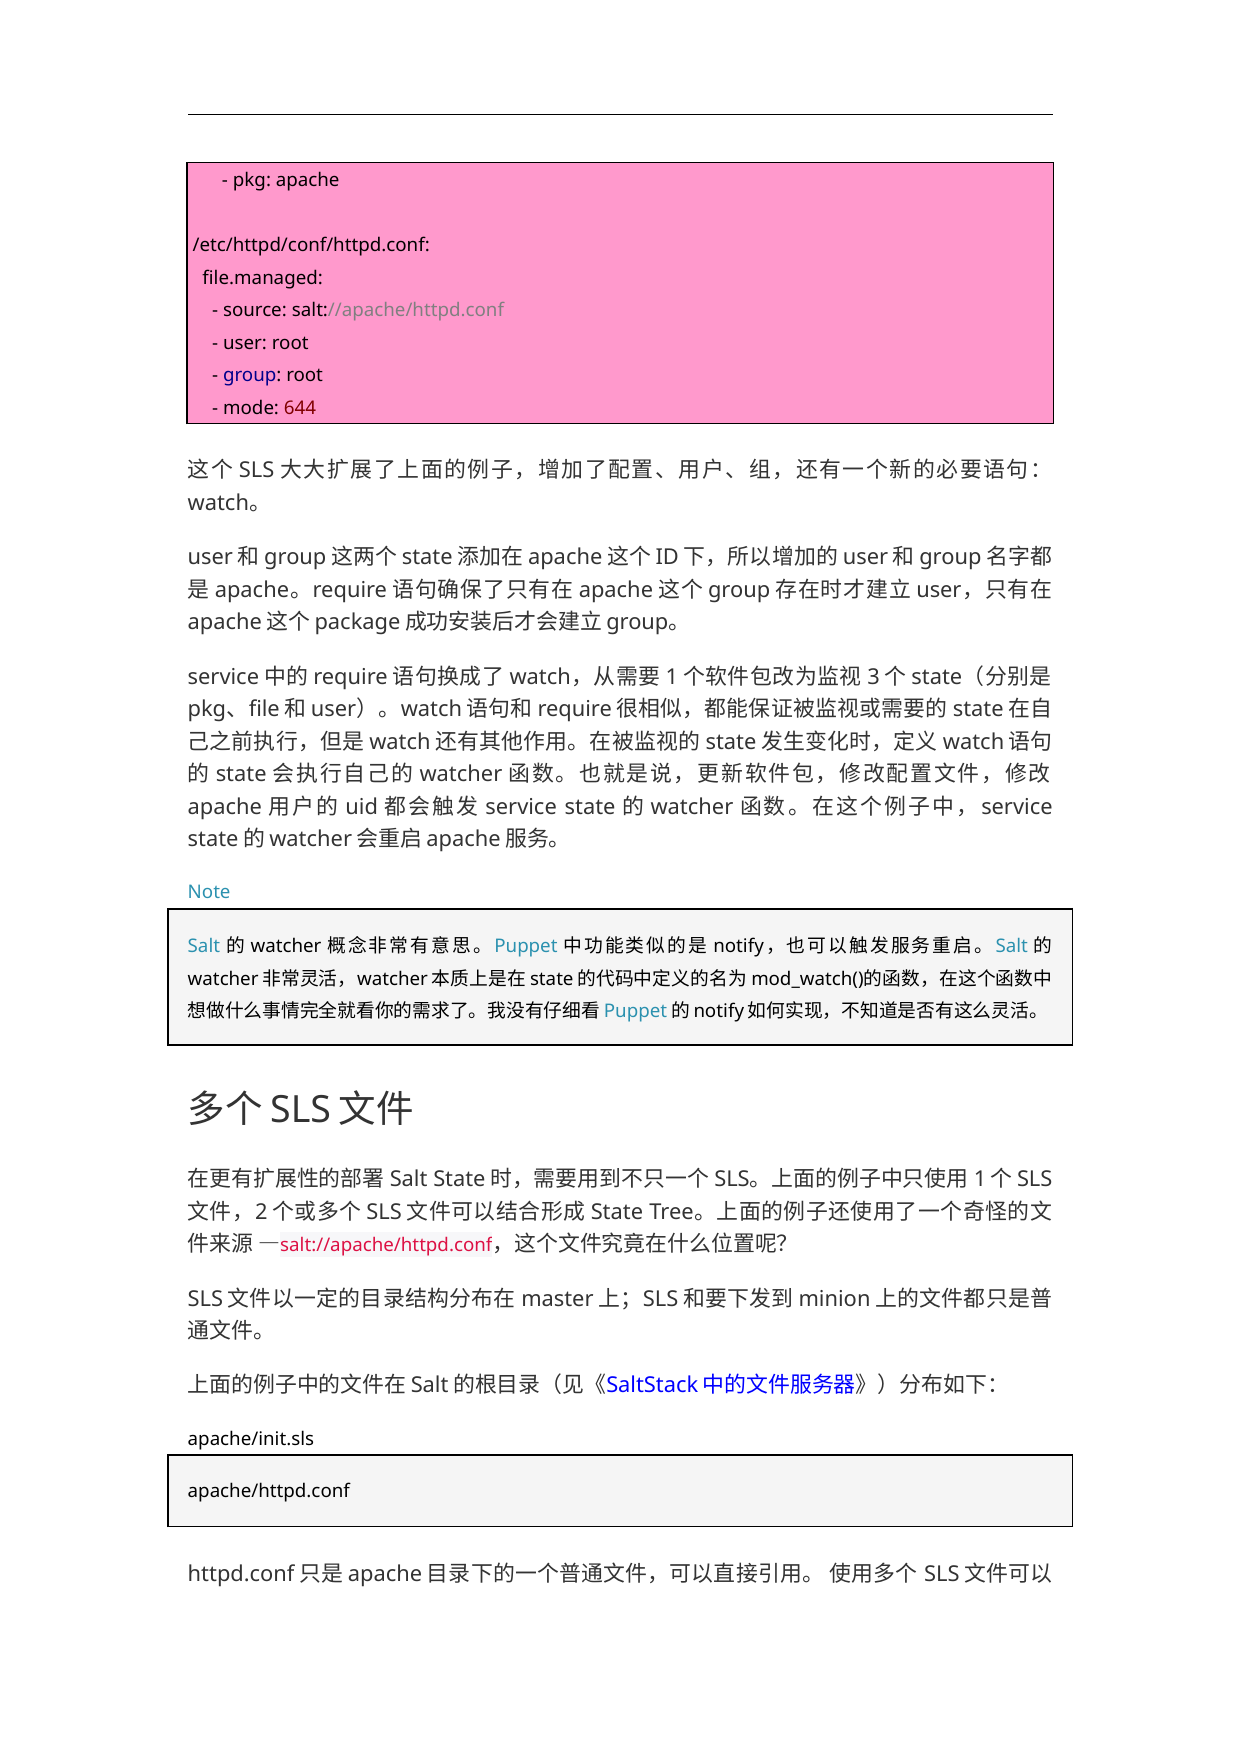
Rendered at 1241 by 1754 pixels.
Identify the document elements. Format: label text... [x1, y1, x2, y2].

text file.managed: [188, 261, 1053, 293]
text 在更有扩展性的部署Salt State时，需要用到不只一个SLS。上面的例子中只使用1个SLS文件，2个或多个SLS文件可以结合形成State Tree。上面的例子还使用了一个奇怪的文件来源 —salt://apache/httpd.conf，这个文件究竟在什么位置呢？ [187, 1161, 1053, 1258]
text Salt的watcher概念非常有意思。Puppet中功能类似的是notify，也可以触发服务重启。Salt的watcher非常灵活，watcher本质上是在state的代码中定义的名为mod_watch()的函数，在这个函数中想做什么事情完全就看你的需求了。我没有仔细看Puppet的notify如何实现，不知道是否有这么灵活。 [169, 910, 1072, 1044]
text 这个SLS大大扩展了上面的例子，增加了配置、用户、组，还有一个新的必要语句：watch。 [187, 452, 1053, 517]
text 多个SLS文件 [187, 1074, 1053, 1139]
text - source: salt://apache/httpd.conf [188, 293, 1053, 326]
text SLS文件以一定的目录结构分布在master上；SLS和要下发到minion上的文件都只是普通文件。 [187, 1280, 1053, 1345]
text - pkg: apache [188, 163, 1053, 196]
text - mode: 644 [188, 389, 1053, 423]
text /etc/httpd/conf/httpd.conf: [188, 228, 1053, 261]
text - user: root [188, 326, 1053, 358]
text Note [187, 875, 1053, 908]
text - group: root [188, 358, 1053, 389]
text httpd.conf只是apache目录下的一个普通文件，可以直接引用。 使用多个SLS文件可以更加灵活方便，以SSH为例： [187, 1555, 1053, 1588]
text apache/init.sls [187, 1422, 1053, 1454]
text 上面的例子中的文件在Salt的根目录（见《SaltStack中的文件服务器》）分布如下： [187, 1367, 1053, 1400]
text apache/httpd.conf [169, 1456, 1072, 1526]
text user和group这两个state添加在apache这个ID下，所以增加的user和group名字都是apache。require语句确保了只有在apache这个group存在时才建立user，只有在apache这个package成功安装后才会建立group。 [187, 539, 1053, 637]
text service中的require语句换成了watch，从需要1个软件包改为监视3个state（分别是pkg、file和user）。watch语句和require很相似，都能保证被监视或需要的state在自己之前执行，但是watch还有其他作用。在被监视的state发生变化时，定义watch语句的state会执行自己的watcher函数。也就是说，更新软件包，修改配置文件，修改apache用户的uid都会触发service state的watcher函数。在这个例子中，service state的watcher会重启apache服务。 [187, 658, 1053, 853]
